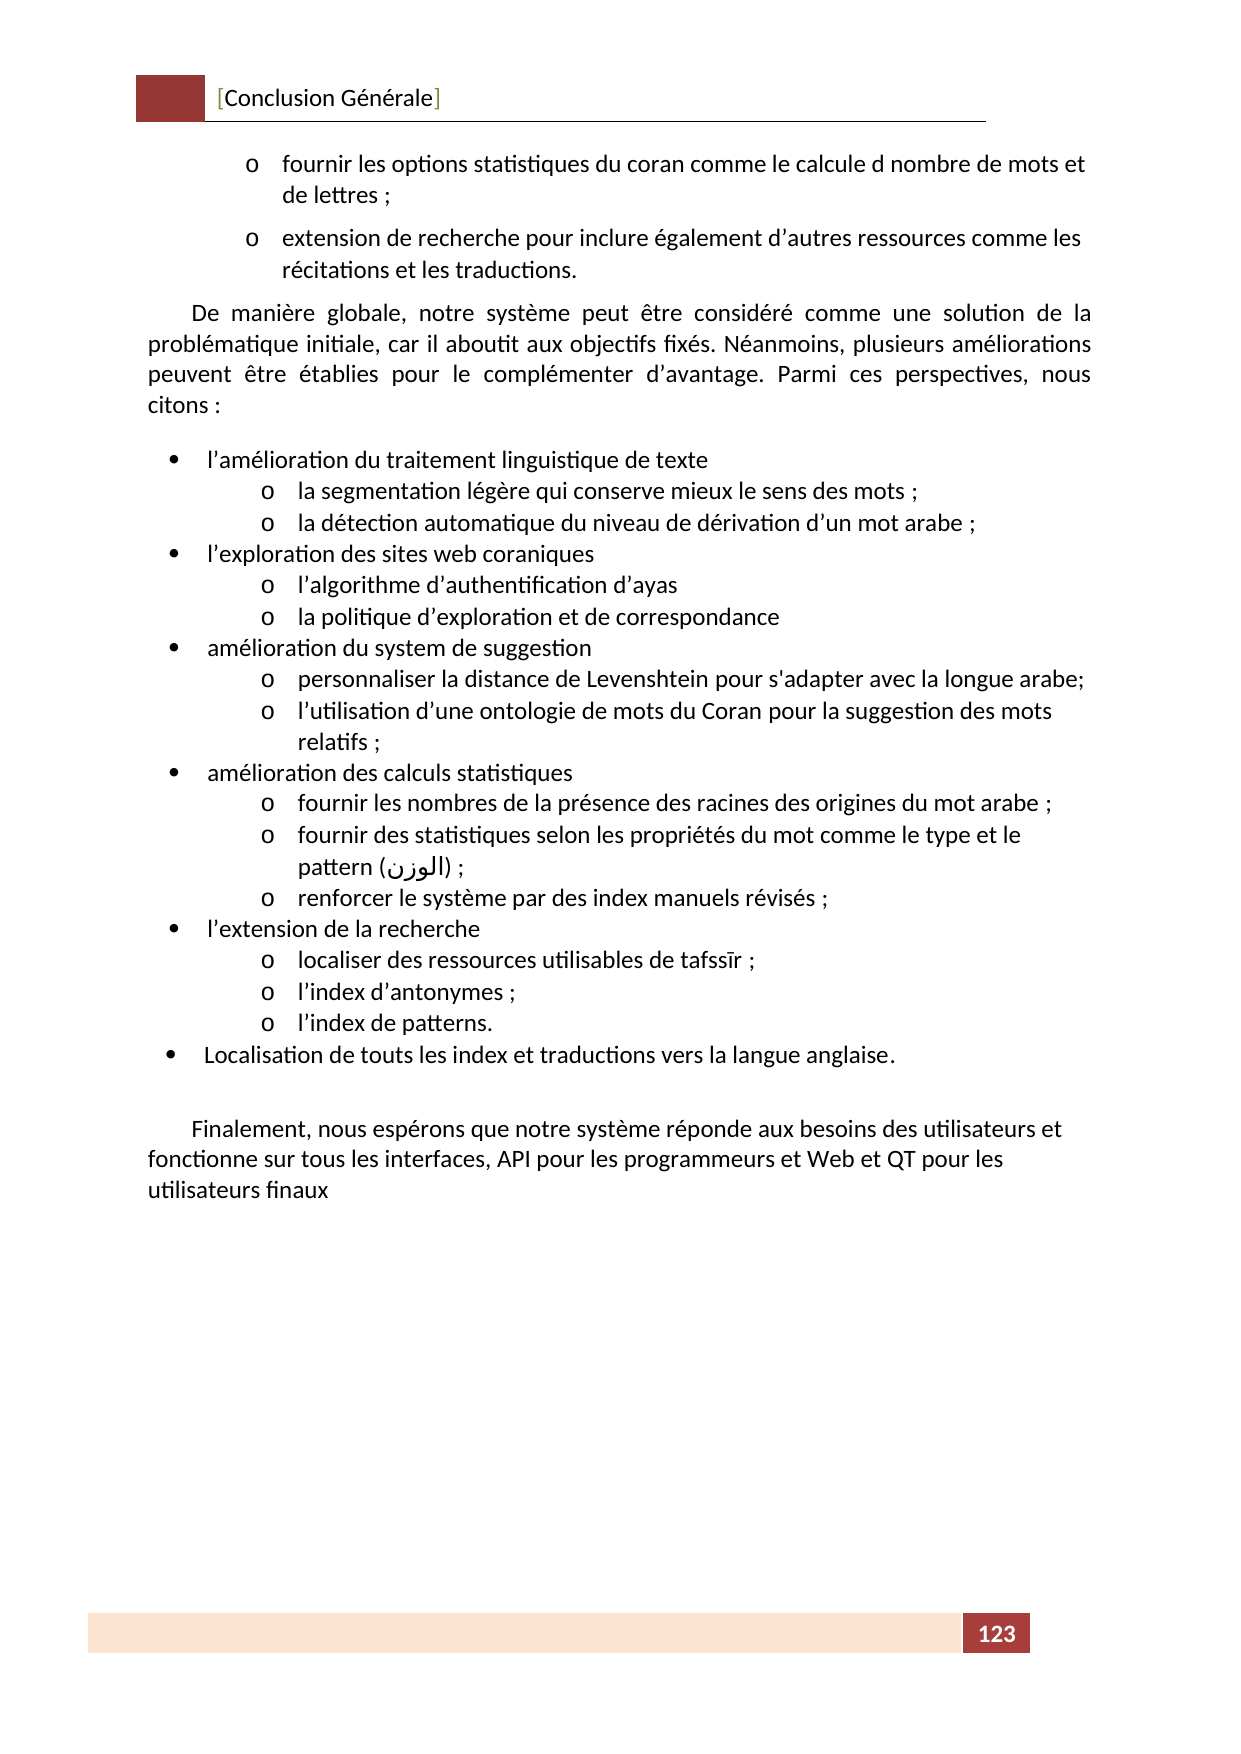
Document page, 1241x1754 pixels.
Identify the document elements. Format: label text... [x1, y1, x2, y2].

list l’exploration des sites web coraniques [169, 538, 1092, 569]
text Finalement, nous espérons que notre système réponde aux besoins des utilisateurs et fonctionne sur tous les interfaces, API pour les programmeurs et Web et QT pour les utilisateurs finaux [148, 1113, 1092, 1204]
list fournir les options statistiques du coran comme le calcule d nombre de mots et de lettres ; [244, 148, 1092, 210]
list l’index d’antonymes ; [260, 976, 1092, 1007]
list fournir des statistiques selon les propriétés du mot comme le type et le pattern (الوزن) ; [260, 819, 1092, 882]
list amélioration du system de suggestion [169, 632, 1092, 663]
list fournir les nombres de la présence des racines des origines du mot arabe ; [260, 788, 1092, 819]
list l’utilisation d’une ontologie de mots du Coran pour la suggestion des mots relatifs ; [260, 695, 1092, 757]
list l’extension de la recherche [169, 913, 1092, 944]
list localiser des ressources utilisables de tafssīr ; [260, 944, 1092, 976]
list renforcer le système par des index manuels révisés ; [260, 882, 1092, 913]
list personnaliser la distance de Levenshtein pour s'adapter avec la longue arabe; [260, 663, 1092, 695]
text De manière globale, notre système peut être considéré comme une solution de la problématique initiale, car il aboutit aux objectifs fixés. Néanmoins, plusieurs améliorations peuvent être établies pour le complémenter d’avantage. Parmi ces perspectives, nous citons : [148, 297, 1092, 419]
list extension de recherche pour inclure également d’autres ressources comme les récitations et les traductions. [244, 222, 1092, 285]
list la segmentation légère qui conserve mieux le sens des mots ; [260, 475, 1092, 507]
list Localisation de touts les index et traductions vers la langue anglaise. [166, 1039, 1092, 1070]
list l’index de patterns. [260, 1007, 1092, 1039]
list la détection automatique du niveau de dérivation d’un mot arabe ; [260, 507, 1092, 538]
list amélioration des calculs statistiques [169, 757, 1092, 788]
list l’amélioration du traitement linguistique de texte [169, 444, 1092, 475]
list la politique d’exploration et de correspondance [260, 601, 1092, 632]
list l’algorithme d’authentification d’ayas [260, 569, 1092, 601]
